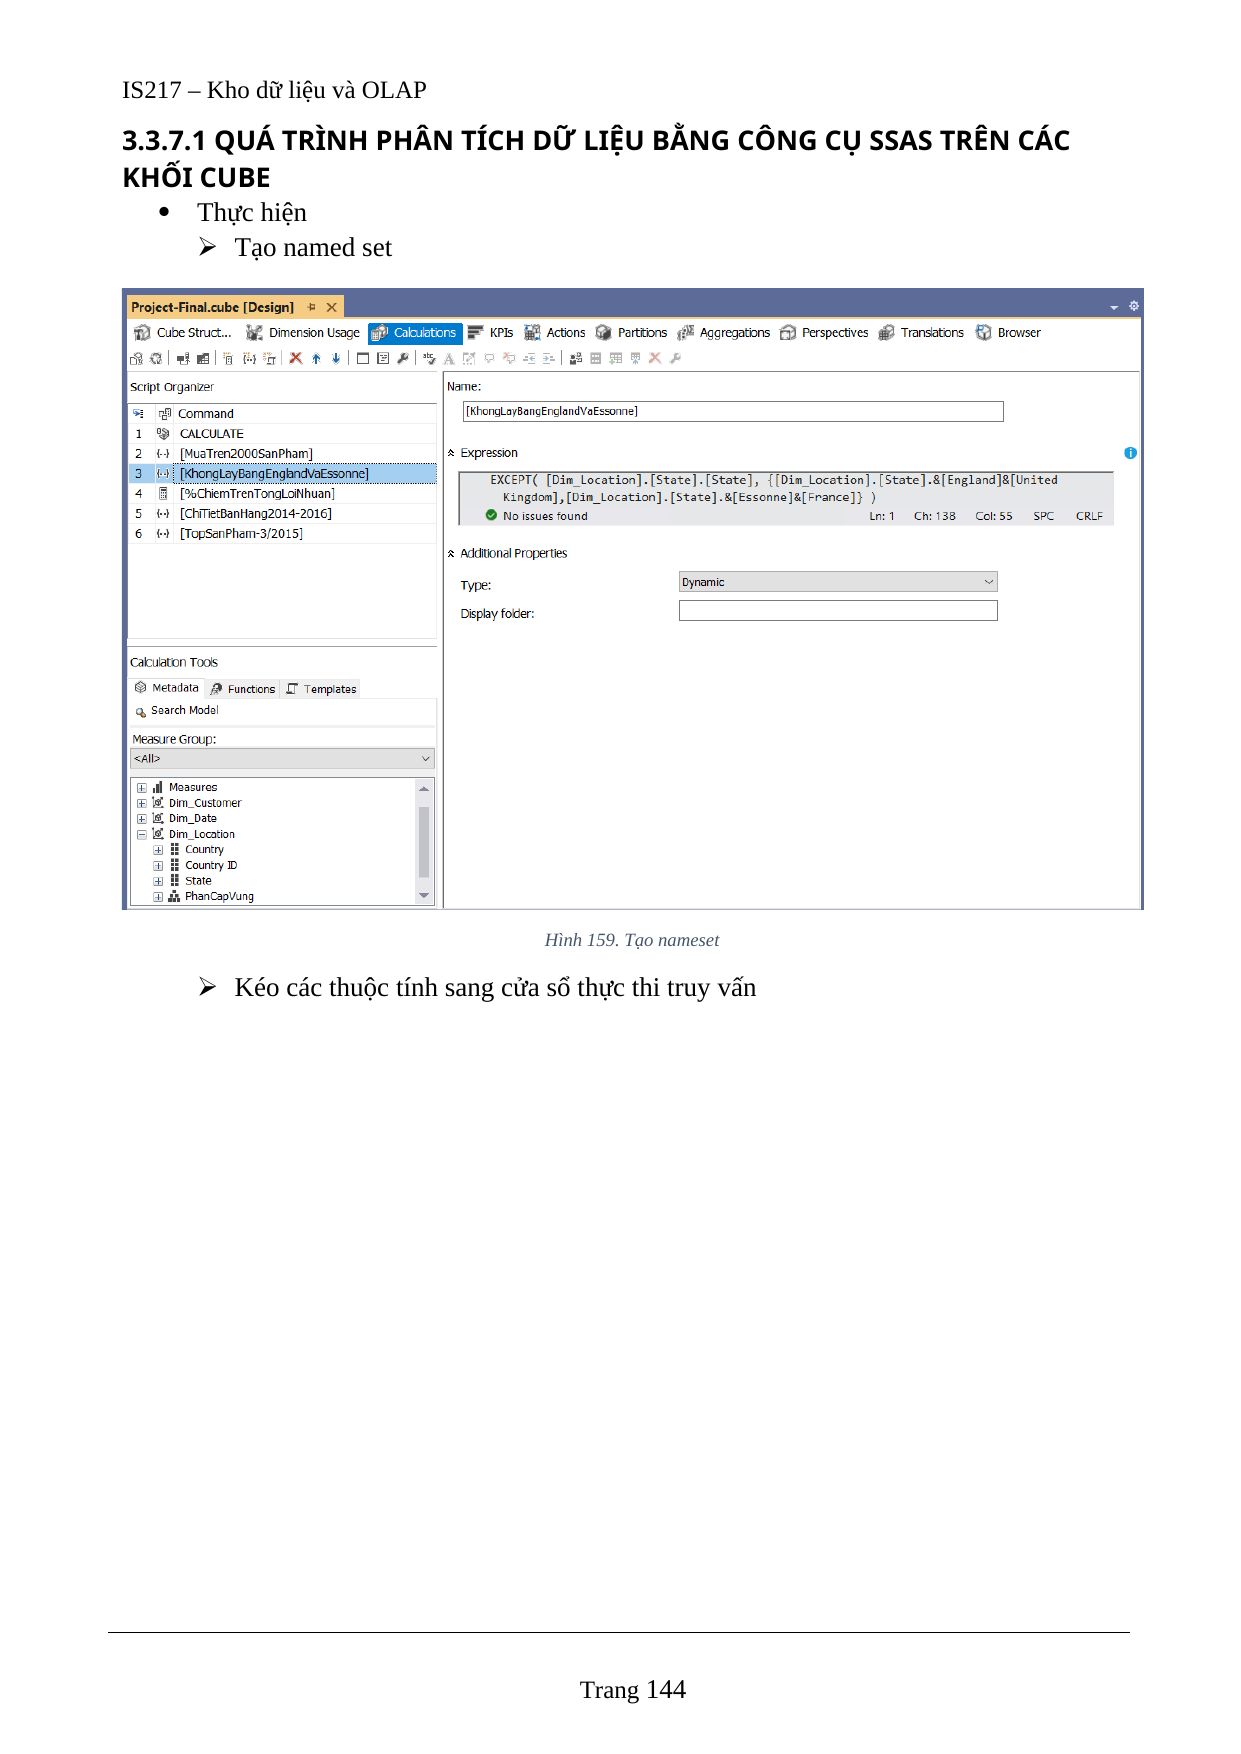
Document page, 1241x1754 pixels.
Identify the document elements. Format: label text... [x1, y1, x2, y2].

subtitle 3.3.7.1 QUÁ TRÌNH PHÂN TÍCH DỮ LIỆU BẰNG CÔNG CỤ SSAS TRÊN CÁC KHỐI CUBE [122, 122, 1144, 196]
list Tạo named set [197, 232, 1144, 263]
text Hình 159. Tạo nameset [122, 929, 1144, 950]
list Kéo các thuộc tính sang cửa sổ thực thi truy vấn [197, 971, 1144, 1002]
list Thực hiện [159, 196, 1144, 227]
picture [121, 288, 1144, 910]
